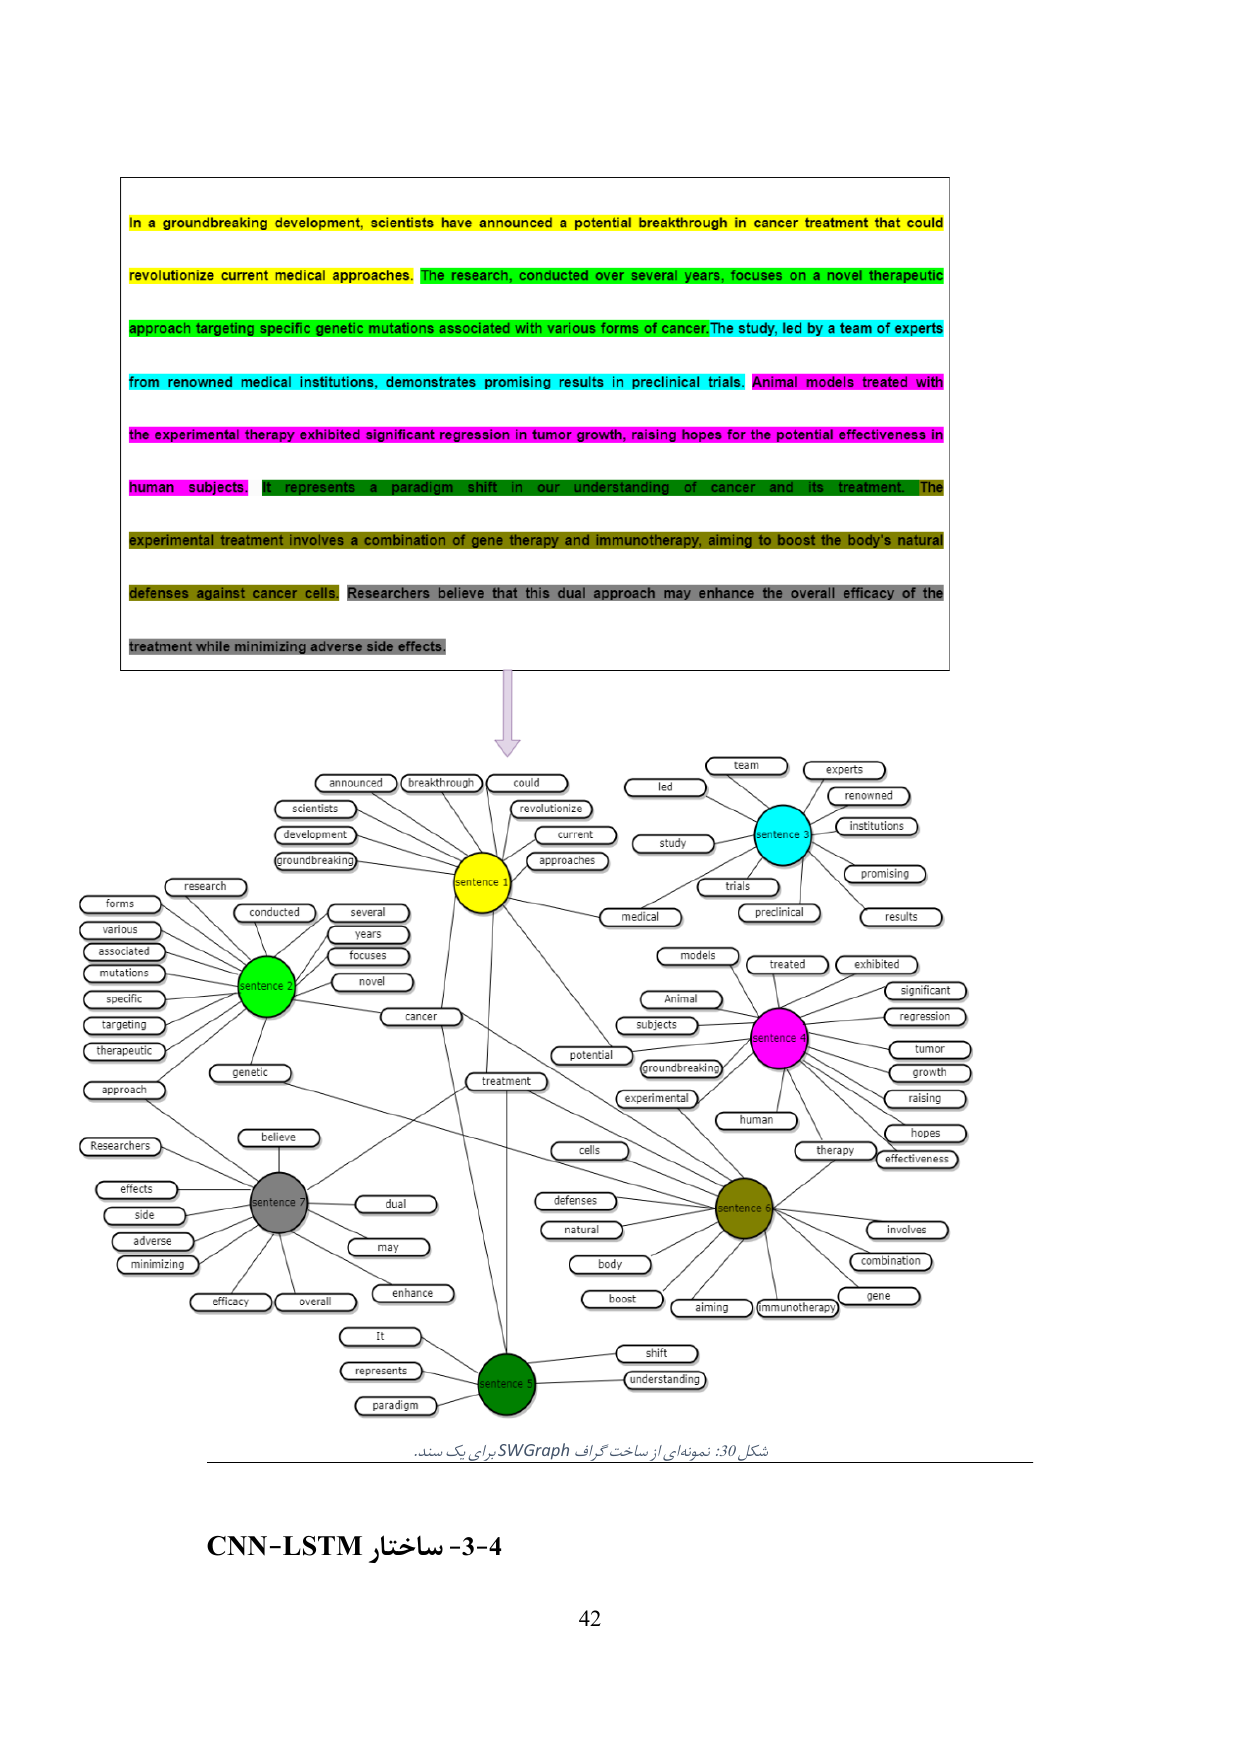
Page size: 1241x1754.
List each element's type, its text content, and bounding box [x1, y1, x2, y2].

picture [79, 177, 974, 1419]
subtitle 3-4- ساختار CNN-LSTM [207, 1533, 1018, 1566]
text شکل 30: نمونه‌ای از ساخت گراف SWGraph برای یک سند. [207, 1438, 1018, 1462]
